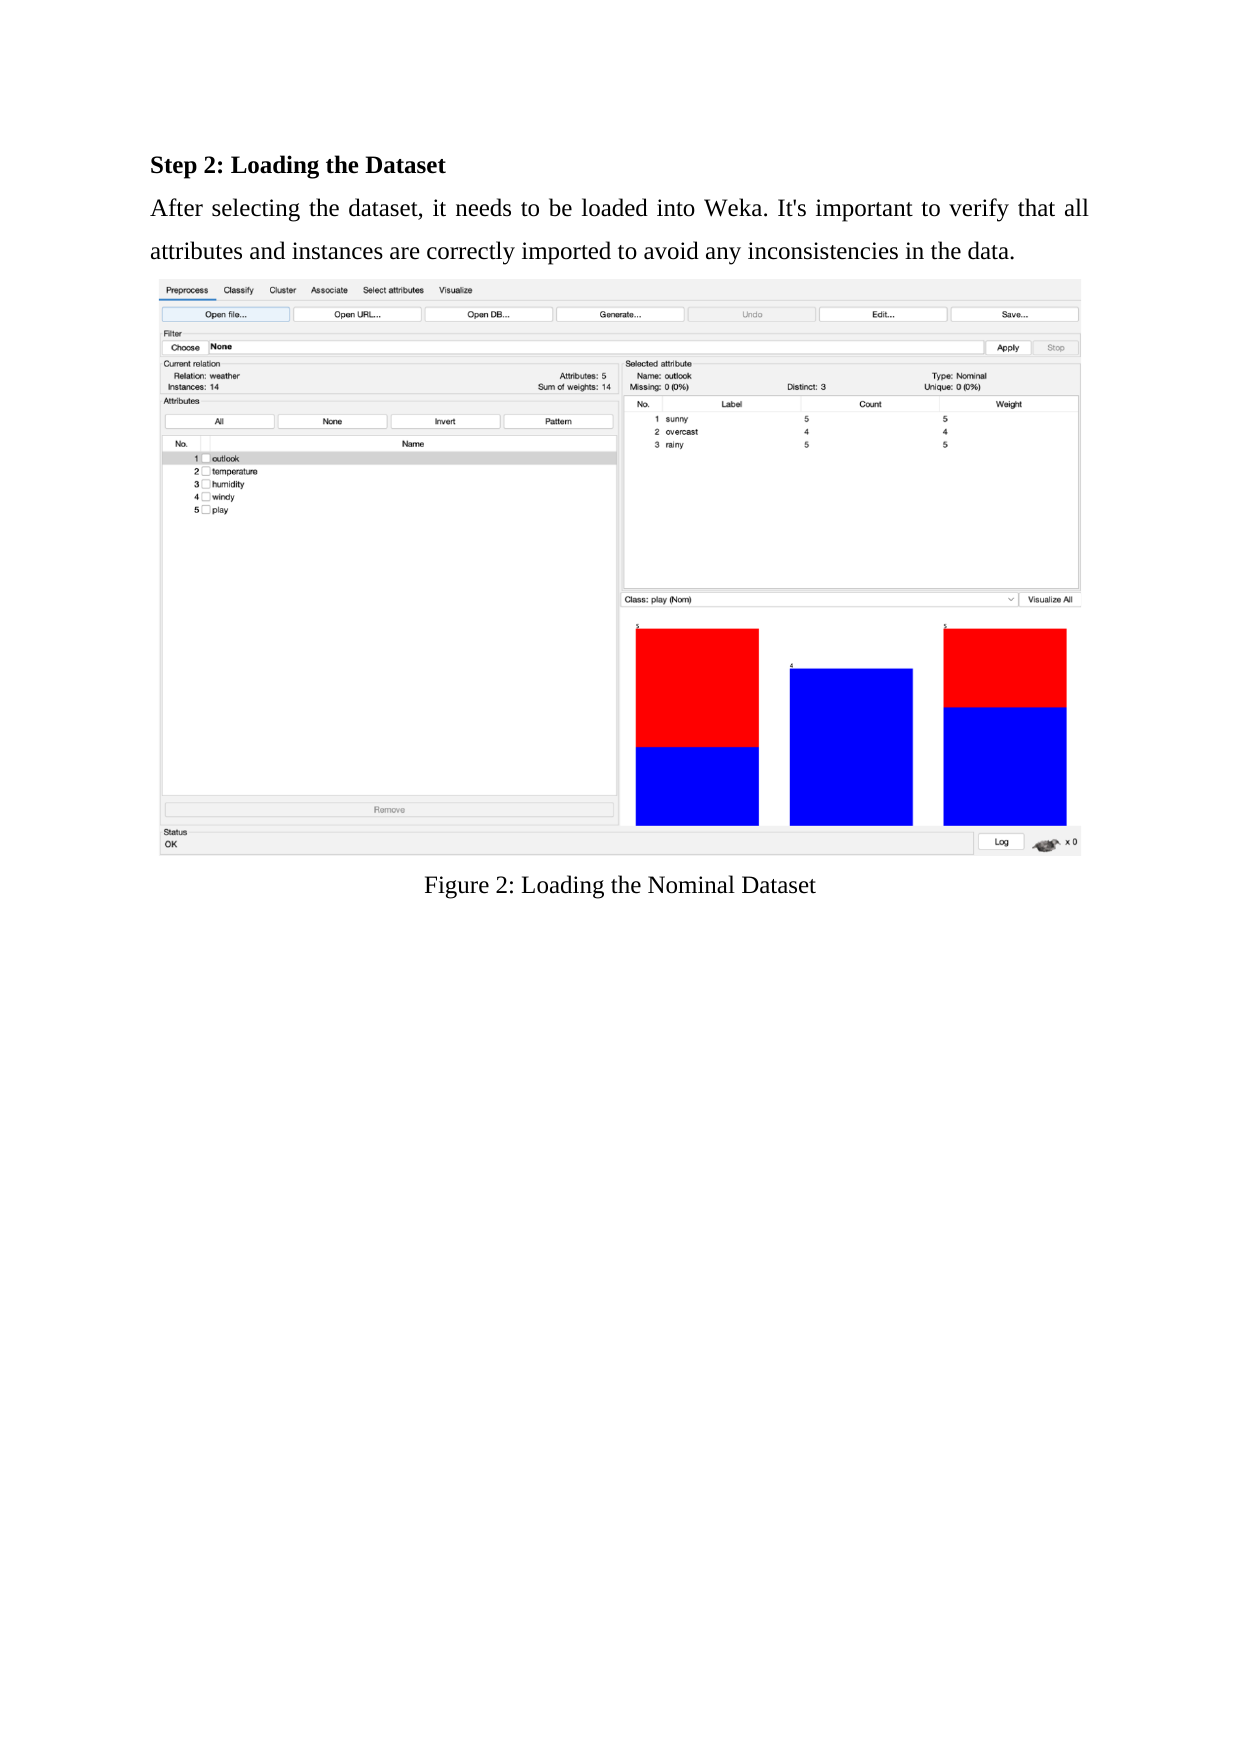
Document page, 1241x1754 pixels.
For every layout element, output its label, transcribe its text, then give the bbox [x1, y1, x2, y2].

text Figure 2: Loading the Nominal Dataset [150, 870, 1090, 899]
text After selecting the dataset, it needs to be loaded into Weka. It's important to verify that all attributes and instances are correctly imported to avoid any inconsistencies in the data. [150, 193, 1090, 265]
text Step 2: Loading the Dataset [150, 150, 1090, 179]
picture [158, 279, 1082, 856]
